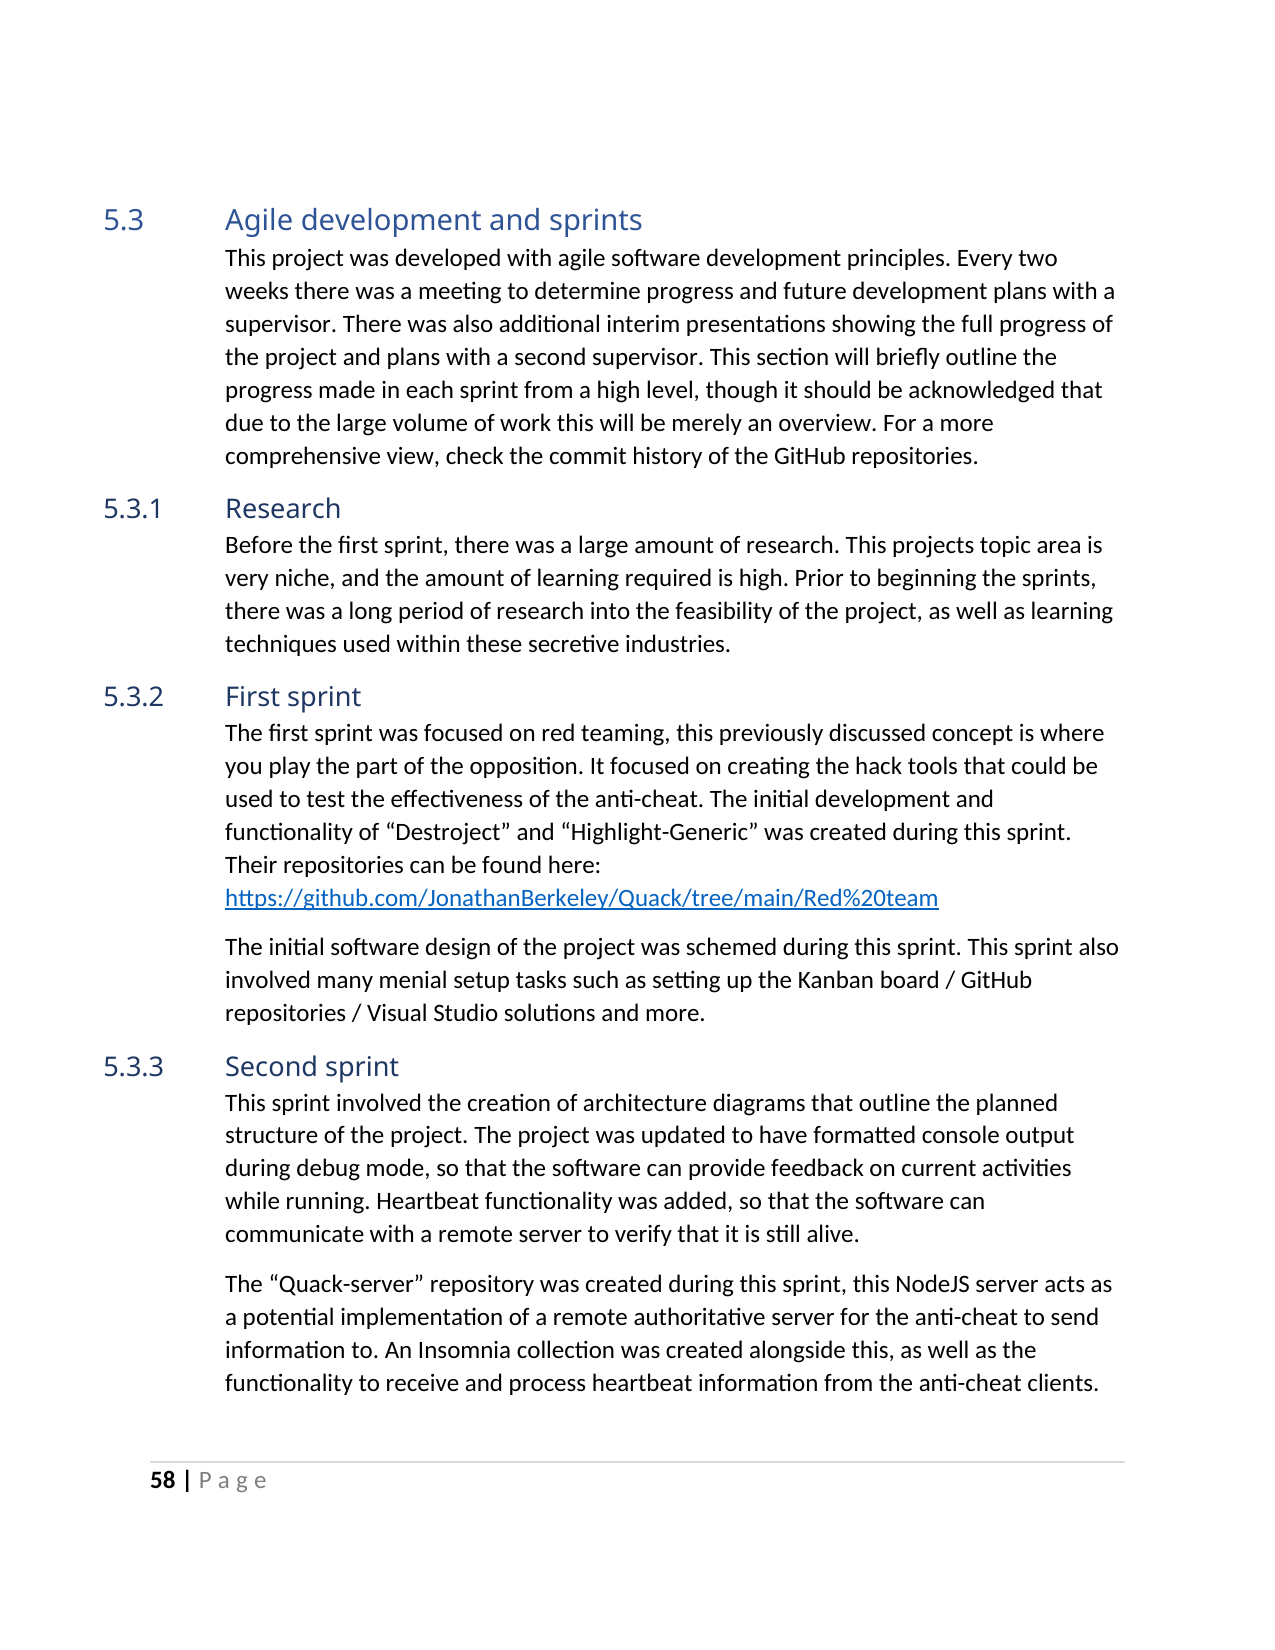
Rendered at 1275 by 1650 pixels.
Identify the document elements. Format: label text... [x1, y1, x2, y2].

text This sprint involved the creation of architecture diagrams that outline the planned structure of the project. The project was updated to have formatted console output during debug mode, so that the software can provide feedback on current activities while running. Heartbeat functionality was added, so that the software can communicate with a remote server to verify that it is still alive. [225, 1087, 1125, 1249]
text Before the first sprint, there was a large amount of research. This projects topic area is very niche, and the amount of learning required is high. Prior to beginning the sprints, there was a long period of research into the feasibility of the project, as well as learning techniques used within these secretive industries. [225, 529, 1125, 658]
subtitle 5.3.1 Research [103, 489, 1125, 526]
text The initial software design of the project was schemed during this sprint. This sprint also involved many menial setup tasks such as setting up the Kanban board / GitHub repositories / Visual Studio solutions and more. [225, 932, 1125, 1028]
subtitle 5.3.3 Second sprint [103, 1047, 1125, 1084]
text This project was developed with agile software development principles. Every two weeks there was a meeting to determine progress and future development plans with a supervisor. There was also additional interim presentations showing the full progress of the project and plans with a second supervisor. This section will briefly outline the progress made in each sprint from a high level, though it should be acknowledged that due to the large volume of work this will be merely an overview. For a more comprehensive view, check the commit history of the GitHub repositories. [225, 242, 1125, 470]
subtitle 5.3.2 First sprint [103, 678, 1125, 714]
text The first sprint was focused on red teaming, this previously discussed concept is where you play the part of the opposition. It focused on creating the hack tools that could be used to test the effectiveness of the anti-cheat. The initial development and functionality of “Destroject” and “Highlight-Generic” was created during this sprint. Their repositories can be found here: https://github.com/JonathanBerkeley/Quack/tree/main/Red%20team [225, 717, 1125, 912]
subtitle Agile development and sprints [103, 199, 1125, 239]
text The “Quack-server” repository was created during this sprint, this NodeJS server acts as a potential implementation of a remote authoritative server for the anti-cheat to send information to. An Insomnia collection was created alongside this, as well as the functionality to receive and process heartbeat information from the anti-cheat clients. [225, 1268, 1125, 1397]
